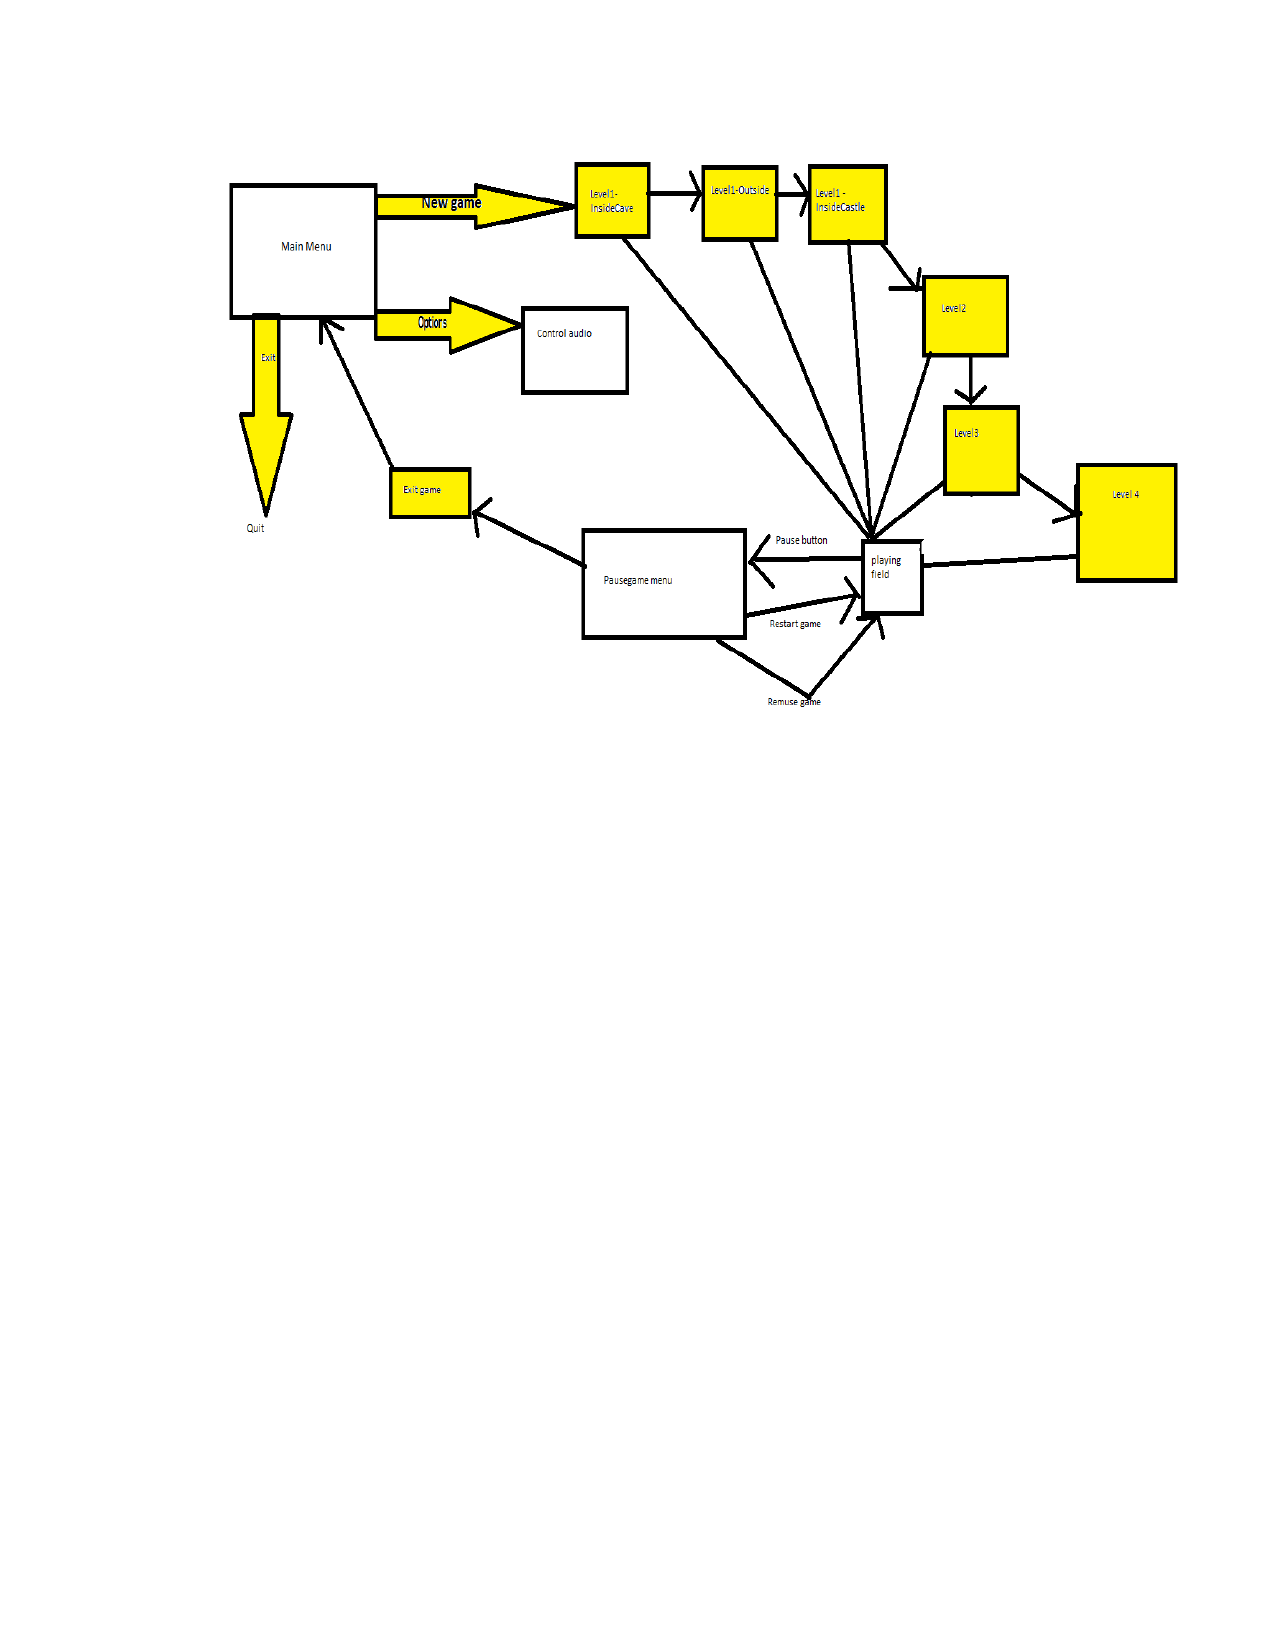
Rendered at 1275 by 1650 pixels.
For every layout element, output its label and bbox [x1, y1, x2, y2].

picture [166, 110, 1209, 887]
